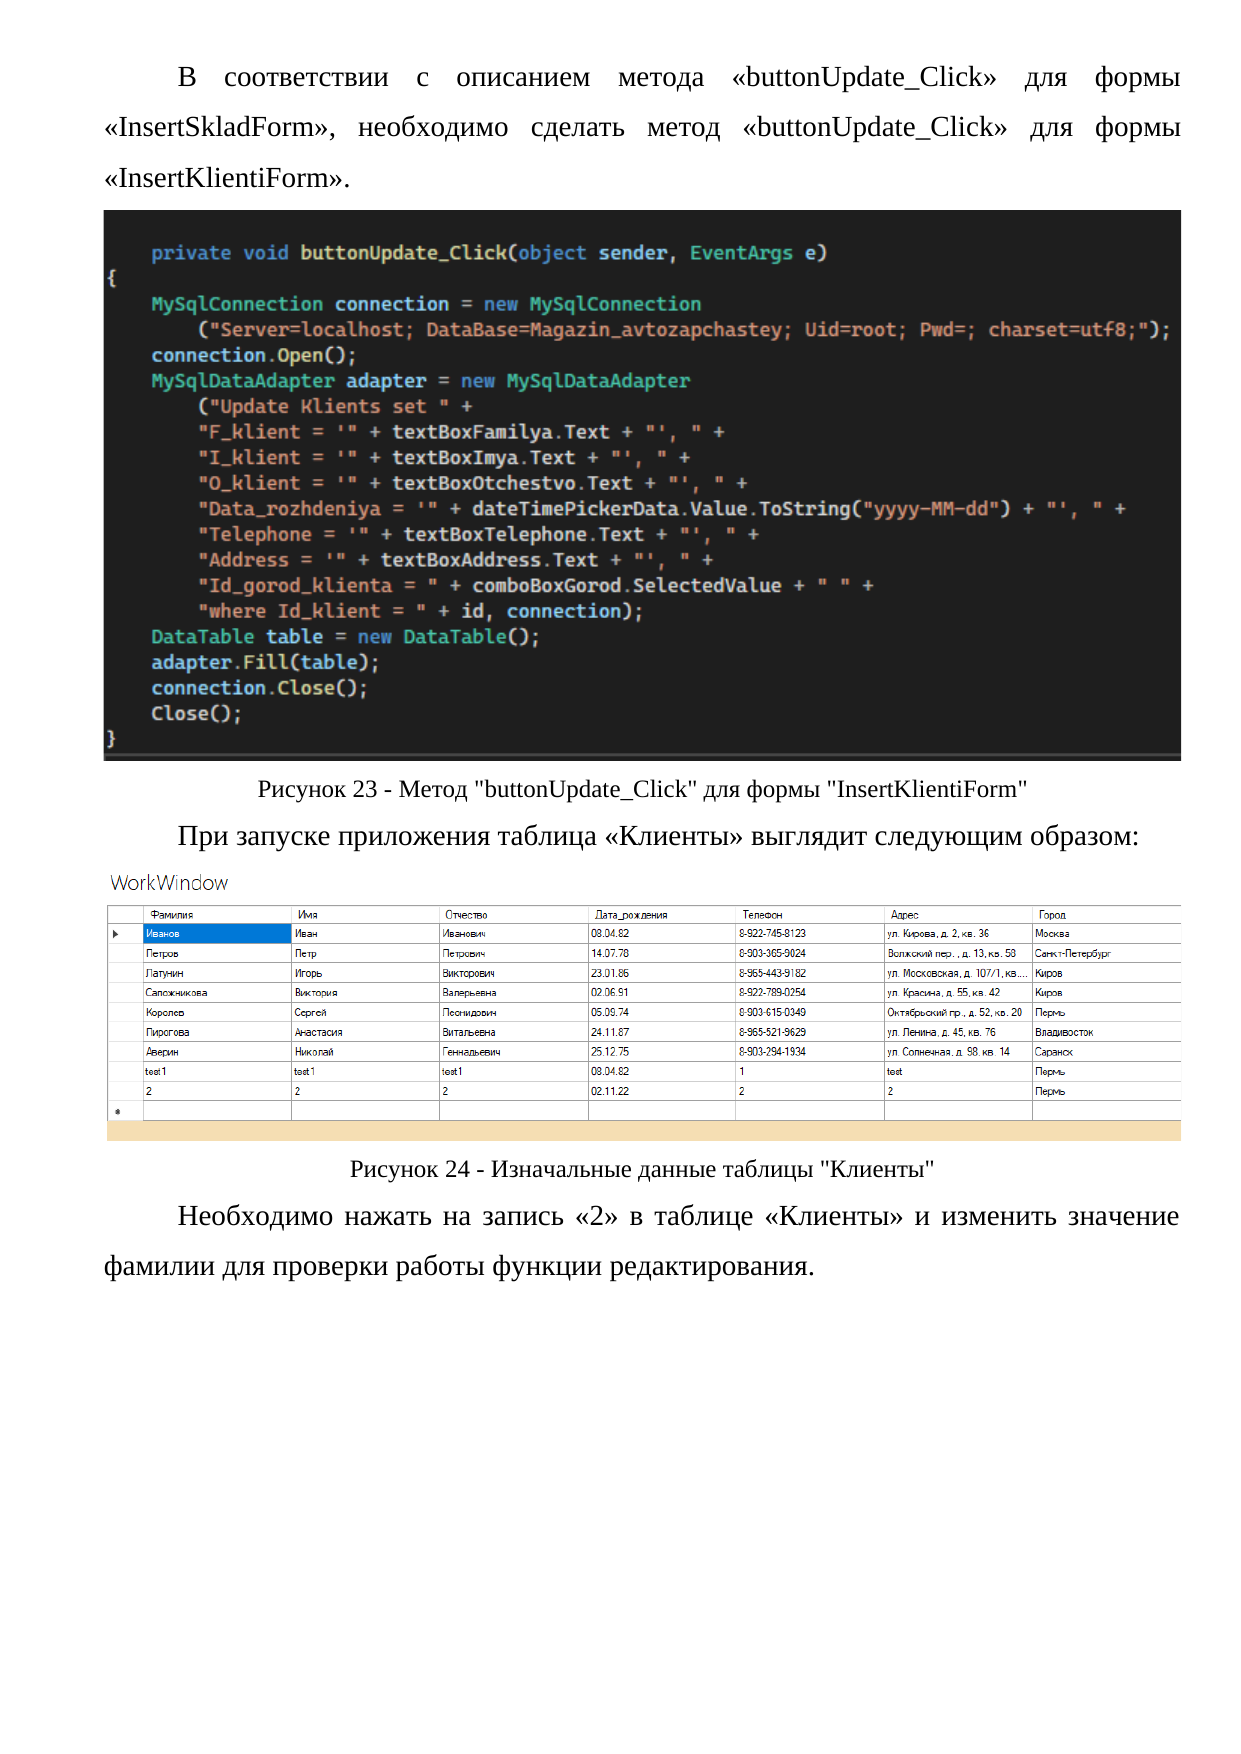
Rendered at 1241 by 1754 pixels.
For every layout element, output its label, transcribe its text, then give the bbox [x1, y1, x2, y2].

text Необходимо нажать на запись «2» в таблице «Клиенты» и изменить значение фамилии для проверки работы функции редактирования. [103, 1198, 1181, 1281]
text В соответствии с описанием метода «buttonUpdate_Click» для формы «InsertSkladForm», необходимо сделать метод «buttonUpdate_Click» для формы «InsertKlientiForm». [103, 59, 1181, 193]
text При запуске приложения таблица «Клиенты» выглядит следующим образом: [103, 818, 1181, 851]
picture [103, 868, 1182, 1141]
picture [103, 210, 1182, 761]
